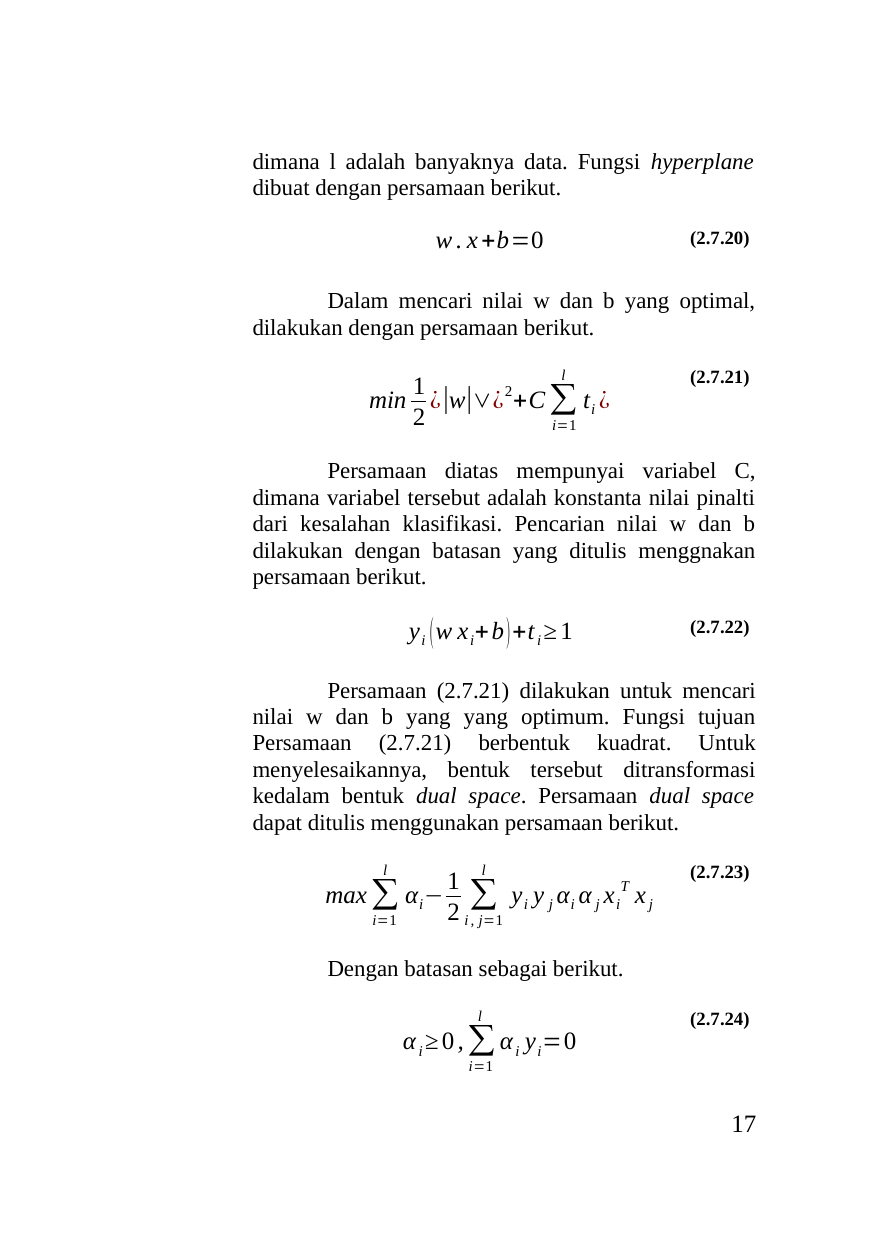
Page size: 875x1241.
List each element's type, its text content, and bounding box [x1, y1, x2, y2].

table_header [161, 366, 667, 458]
text Dengan batasan sebagai berikut. [252, 955, 756, 981]
text Dalam mencari nilai w dan b yang optimal, dilakukan dengan persamaan berikut. [252, 287, 756, 340]
text Persamaan diatas mempunyai variabel C, dimana variabel tersebut adalah konstanta nilai pinalti dari kesalahan klasifikasi. Pencarian nilai w dan b dilakukan dengan batasan yang ditulis menggnakan persamaan berikut. [252, 458, 756, 589]
table_header [161, 861, 667, 928]
table_header [161, 227, 667, 261]
table_header [161, 1008, 667, 1075]
table_header [161, 616, 667, 650]
